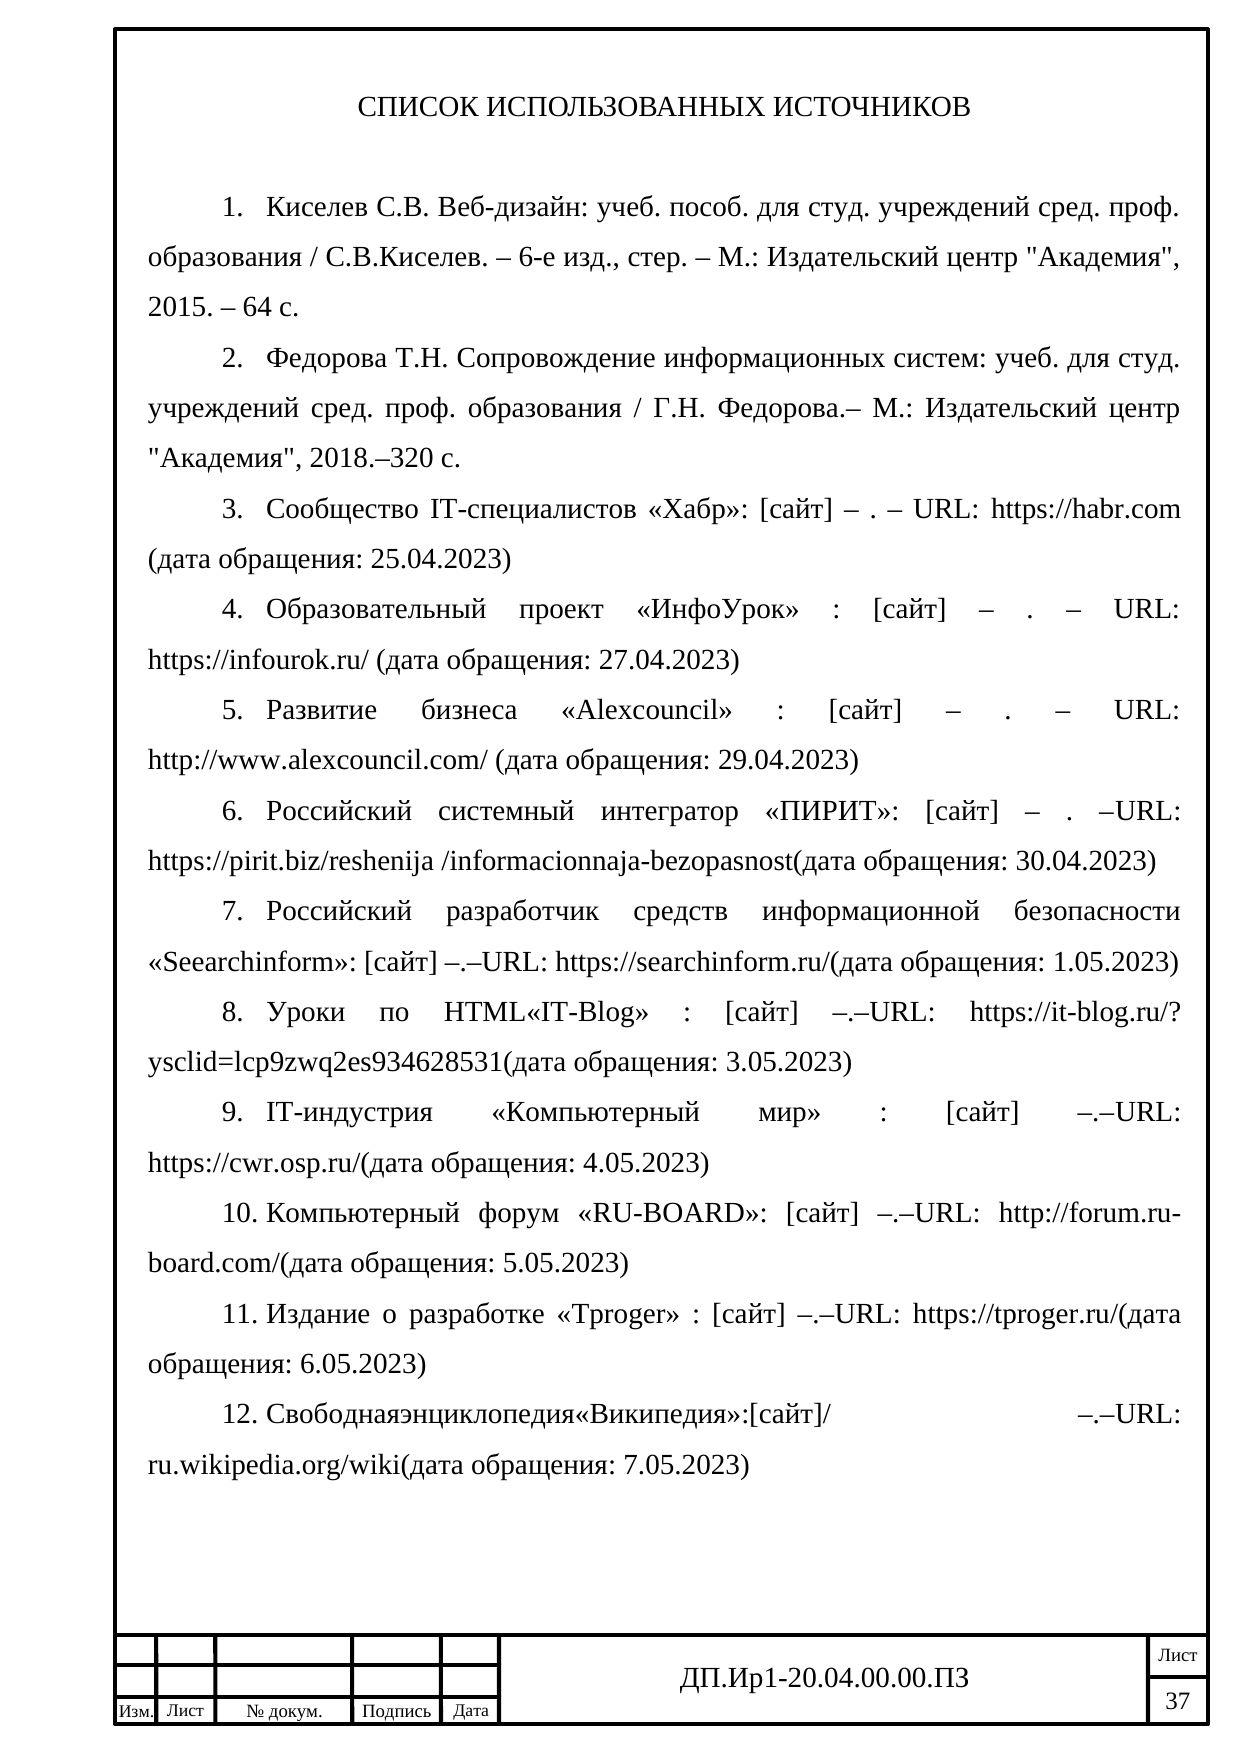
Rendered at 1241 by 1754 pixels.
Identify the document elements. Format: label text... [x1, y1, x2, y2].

list Образовательный проект «ИнфоУрок» : [сайт] – . – URL: https://infourok.ru/ (дата обращения: 27.04.2023) [148, 591, 1181, 675]
list Компьютерный форум «RU-BOARD»: [сайт] –.–URL: http://forum.ru-board.com/(дата обращения: 5.05.2023) [148, 1195, 1181, 1279]
list Свободнаяэнциклопедия«Википедия»:[сайт]/ –.–URL: ru.wikipedia.org/wiki(дата обращения: 7.05.2023) [148, 1396, 1181, 1480]
list IT-индустрия «Компьютерный мир» : [сайт] –.–URL: https://cwr.osp.ru/(дата обращения: 4.05.2023) [148, 1094, 1181, 1178]
list Федорова Т.Н. Сопровождение информационных систем: учеб. для студ. учреждений сред. проф. образования / Г.Н. Федорова.– М.: Издательский центр "Академия", 2018.–320 с. [148, 340, 1181, 474]
subtitle СПИСОК ИСПОЛЬЗОВАННЫХ ИСТОЧНИКОВ [148, 89, 1181, 122]
list Уроки по HTML«IT-Blog» : [сайт] –.–URL: https://it-blog.ru/?ysclid=lcp9zwq2es934628531(дата обращения: 3.05.2023) [148, 994, 1181, 1078]
list Сообщество IT-специалистов «Хабр»: [сайт] – . – URL: https://habr.com (дата обращения: 25.04.2023) [148, 491, 1181, 575]
list Издание о разработке «Tproger» : [сайт] –.–URL: https://tproger.ru/(дата обращения: 6.05.2023) [148, 1296, 1181, 1380]
list Развитие бизнеса «Alexcouncil» : [сайт] – . – URL: http://www.alexcouncil.com/ (дата обращения: 29.04.2023) [148, 692, 1181, 776]
list Российский системный интегратор «ПИРИТ»: [сайт] – . –URL: https://pirit.biz/reshenija /informacionnaja-bezopasnost(дата обращения: 30.04.2023) [148, 793, 1181, 877]
list Российский разработчик средств информационной безопасности «Seearchinform»: [сайт] –.–URL: https://searchinform.ru/(дата обращения: 1.05.2023) [148, 893, 1181, 977]
list Киселев С.В. Веб-дизайн: учеб. пособ. для студ. учреждений сред. проф. образования / С.В.Киселев. – 6-е изд., стер. – М.: Издательский центр "Академия", 2015. – 64 с. [148, 189, 1181, 323]
